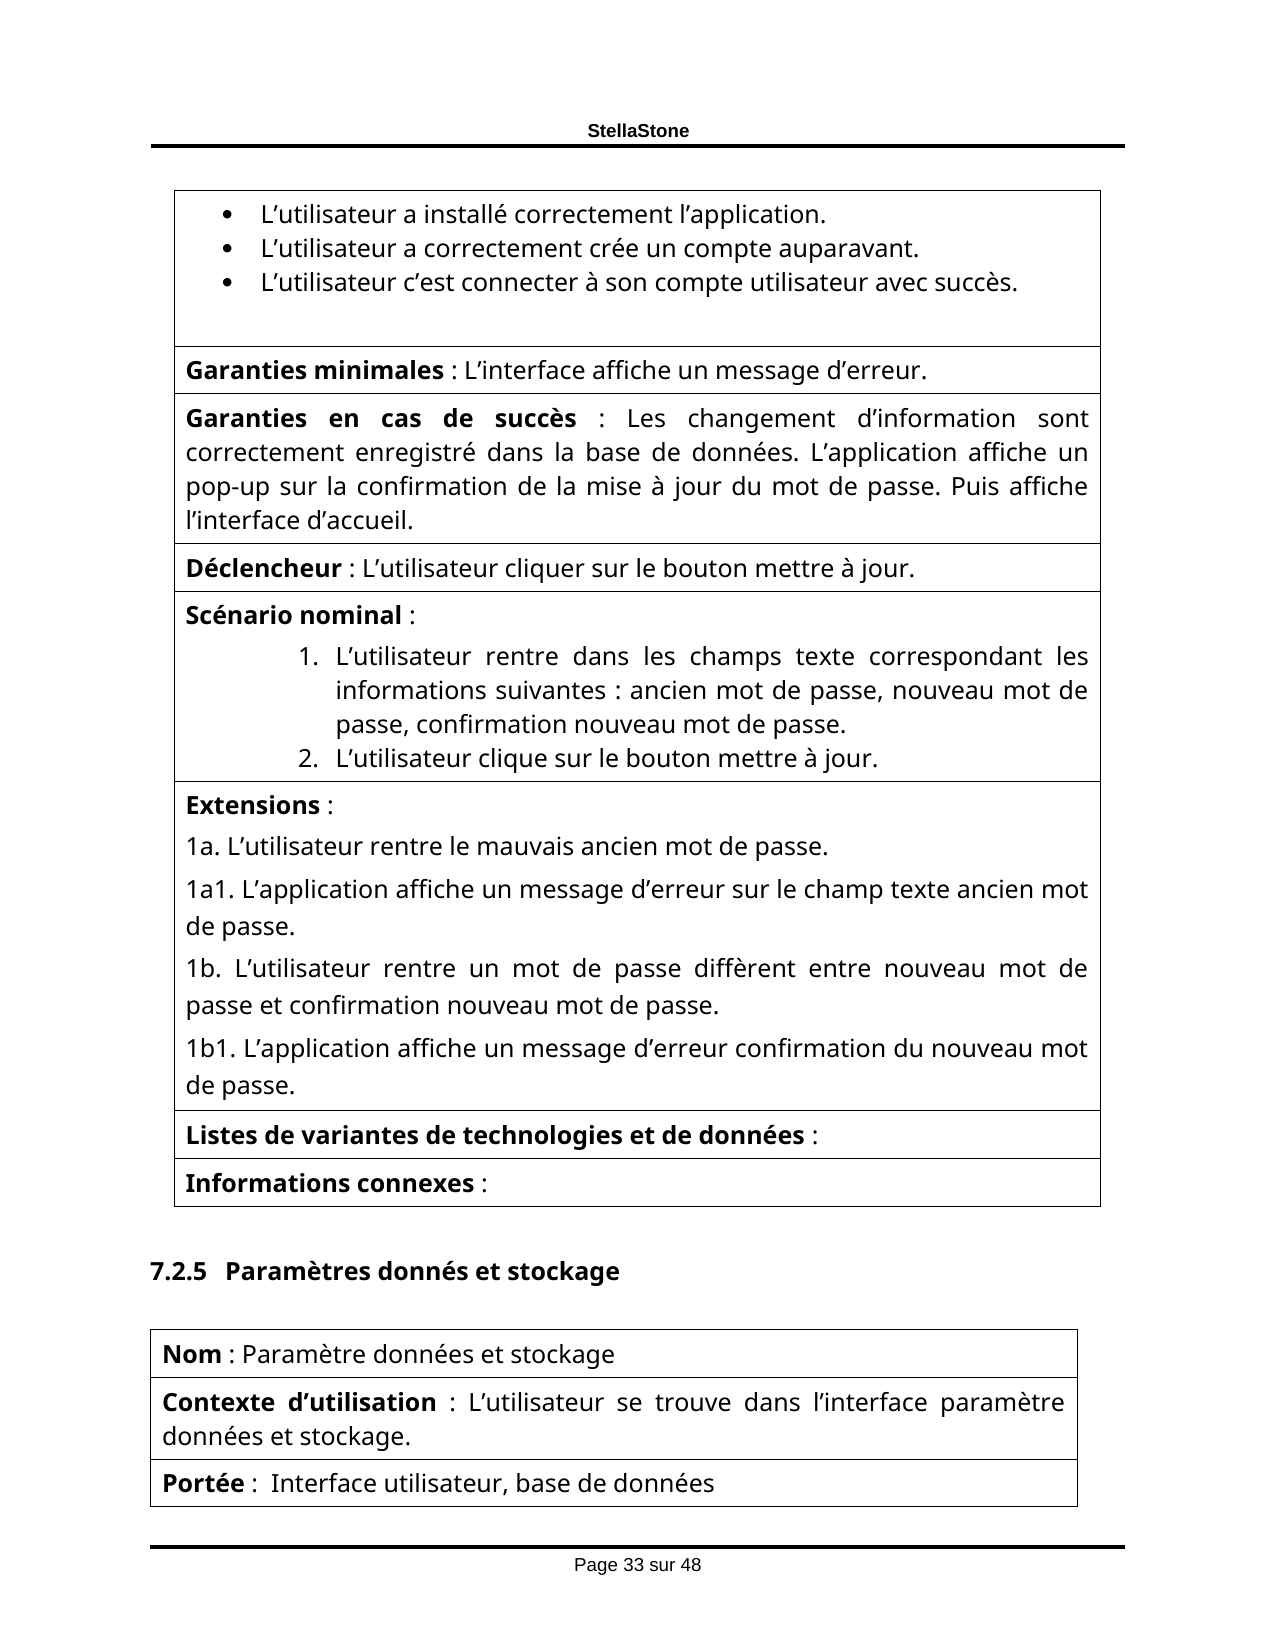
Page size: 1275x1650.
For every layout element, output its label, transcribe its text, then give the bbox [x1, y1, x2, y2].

subtitle Paramètres donnés et stockage [150, 1254, 1125, 1288]
table_cell Extensions : 1a. L’utilisateur rentre le mauvais ancien mot de passe. 1a1. L’application affiche un message d’erreur sur le champ texte ancien mot de passe. 1b. L’utilisateur rentre un mot de passe diffèrent entre nouveau mot de passe et confirmation nouveau mot de passe. 1b1. L’application affiche un message d’erreur confirmation du nouveau mot de passe. [175, 782, 1100, 1110]
table_cell Contexte d’utilisation : L’utilisateur se trouve dans l’interface paramètre données et stockage. [151, 1378, 1077, 1459]
table_cell Informations connexes : [175, 1159, 1100, 1206]
table_header Nom : Paramètre données et stockage [151, 1330, 1077, 1377]
table_cell Scénario nominal : L’utilisateur rentre dans les champs texte correspondant les informations suivantes : ancien mot de passe, nouveau mot de passe, confirmation nouveau mot de passe. L’utilisateur clique sur le bouton mettre à jour. [175, 592, 1100, 781]
table_cell Garanties en cas de succès : Les changement d’information sont correctement enregistré dans la base de données. L’application affiche un pop-up sur la confirmation de la mise à jour du mot de passe. Puis affiche l’interface d’accueil. [175, 394, 1100, 543]
table_cell Listes de variantes de technologies et de données : [175, 1111, 1100, 1158]
table_cell Garanties minimales : L’interface affiche un message d’erreur. [175, 347, 1100, 393]
table_cell Portée : Interface utilisateur, base de données [151, 1460, 1077, 1506]
table_cell Déclencheur : L’utilisateur cliquer sur le bouton mettre à jour. [175, 544, 1100, 591]
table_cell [175, 191, 1100, 346]
